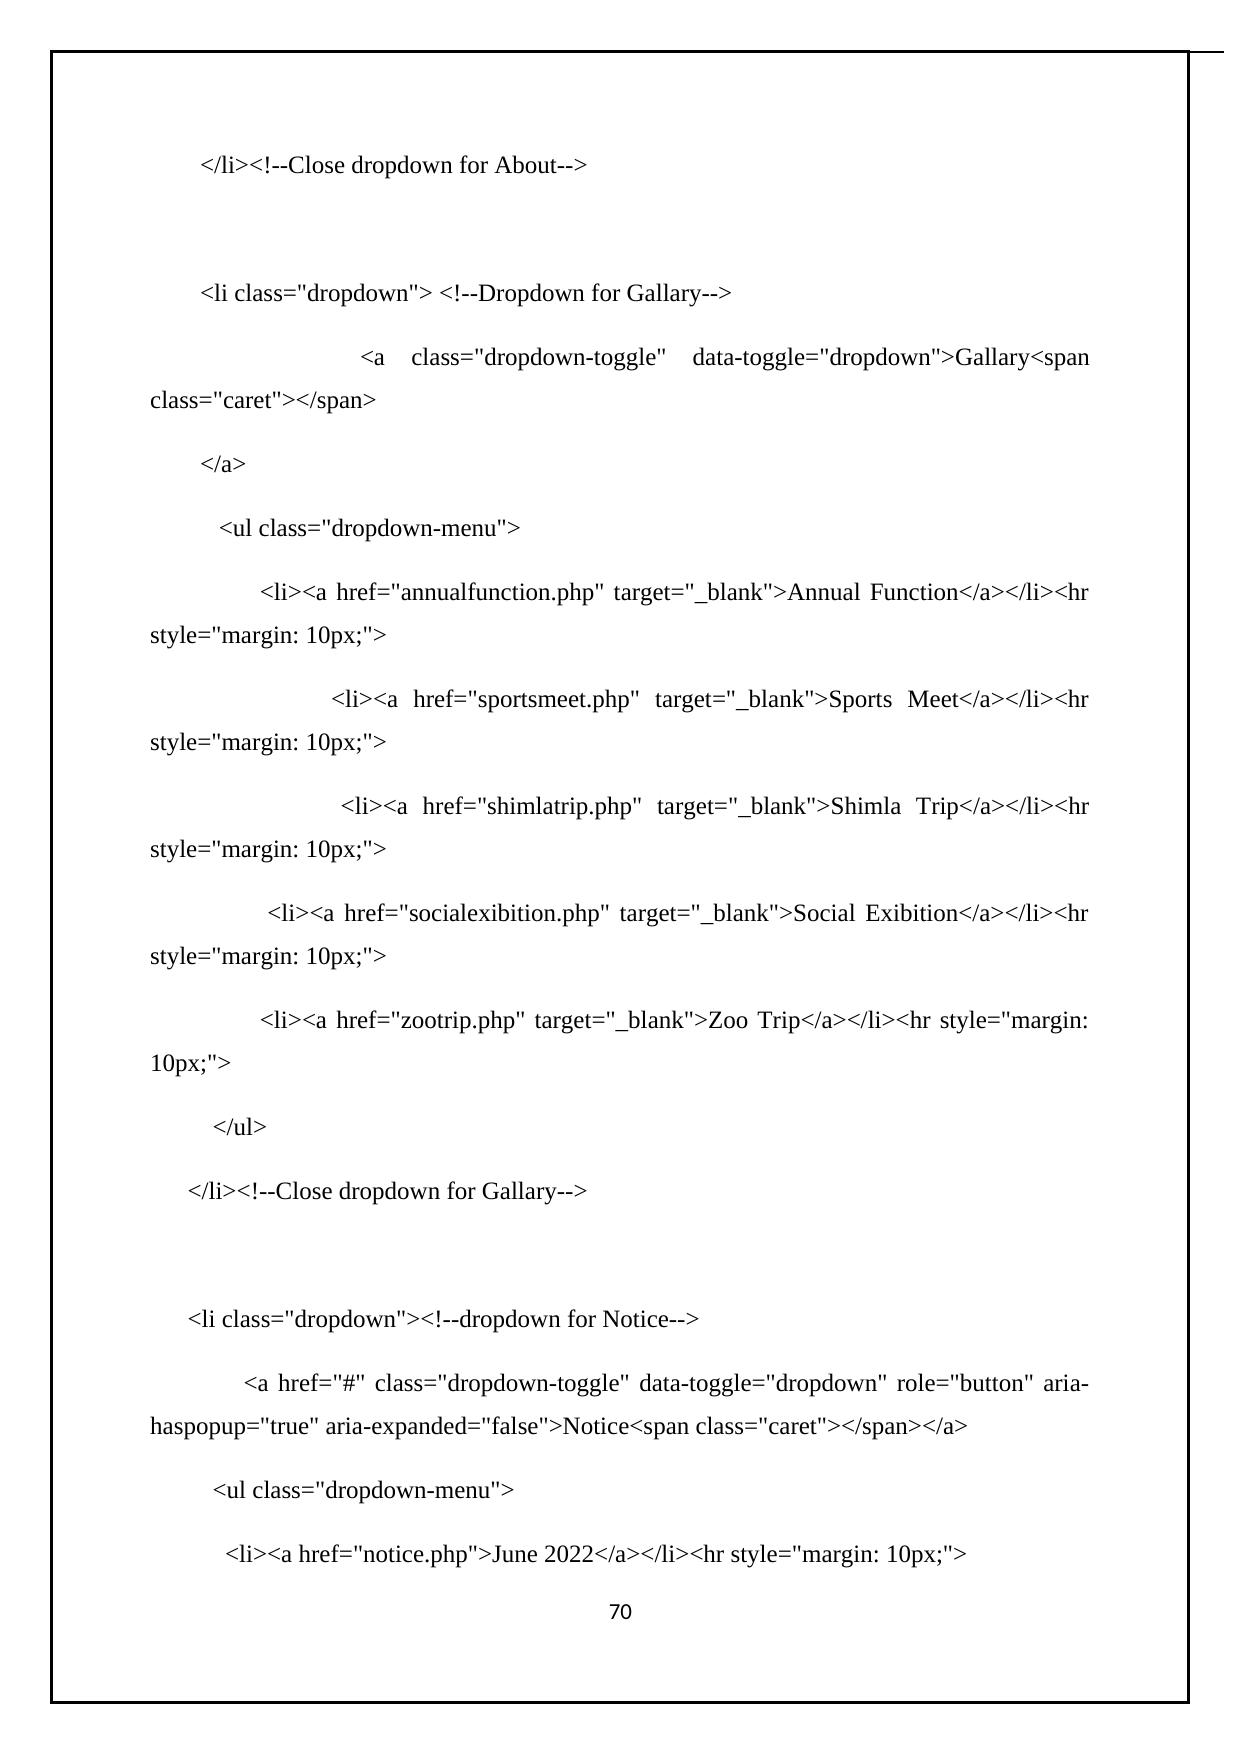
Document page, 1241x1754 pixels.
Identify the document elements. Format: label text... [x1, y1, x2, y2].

text </li><!--Close dropdown for About--> [150, 150, 1090, 179]
text <a href="#" class="dropdown-toggle" data-toggle="dropdown" role="button" aria-haspopup="true" aria-expanded="false">Notice<span class="caret"></span></a> [150, 1368, 1090, 1440]
text <li class="dropdown"> <!--Dropdown for Gallary--> [150, 278, 1090, 307]
text </ul> [150, 1112, 1090, 1141]
text <ul class="dropdown-menu"> [150, 513, 1090, 542]
text </a> [150, 449, 1090, 478]
text <li><a href="shimlatrip.php" target="_blank">Shimla Trip</a></li><hr style="margin: 10px;"> [150, 791, 1090, 863]
text <li><a href="socialexibition.php" target="_blank">Social Exibition</a></li><hr style="margin: 10px;"> [150, 898, 1090, 970]
text <a class="dropdown-toggle" data-toggle="dropdown">Gallary<span class="caret"></span> [150, 342, 1090, 414]
text <li><a href="sportsmeet.php" target="_blank">Sports Meet</a></li><hr style="margin: 10px;"> [150, 684, 1090, 756]
text </li><!--Close dropdown for Gallary--> [150, 1176, 1090, 1205]
text <ul class="dropdown-menu"> [150, 1475, 1090, 1504]
text <li><a href="zootrip.php" target="_blank">Zoo Trip</a></li><hr style="margin: 10px;"> [150, 1005, 1090, 1077]
text <li><a href="notice.php">June 2022</a></li><hr style="margin: 10px;"> [150, 1539, 1090, 1568]
text <li><a href="annualfunction.php" target="_blank">Annual Function</a></li><hr style="margin: 10px;"> [150, 577, 1090, 649]
text <li class="dropdown"><!--dropdown for Notice--> [150, 1304, 1090, 1333]
